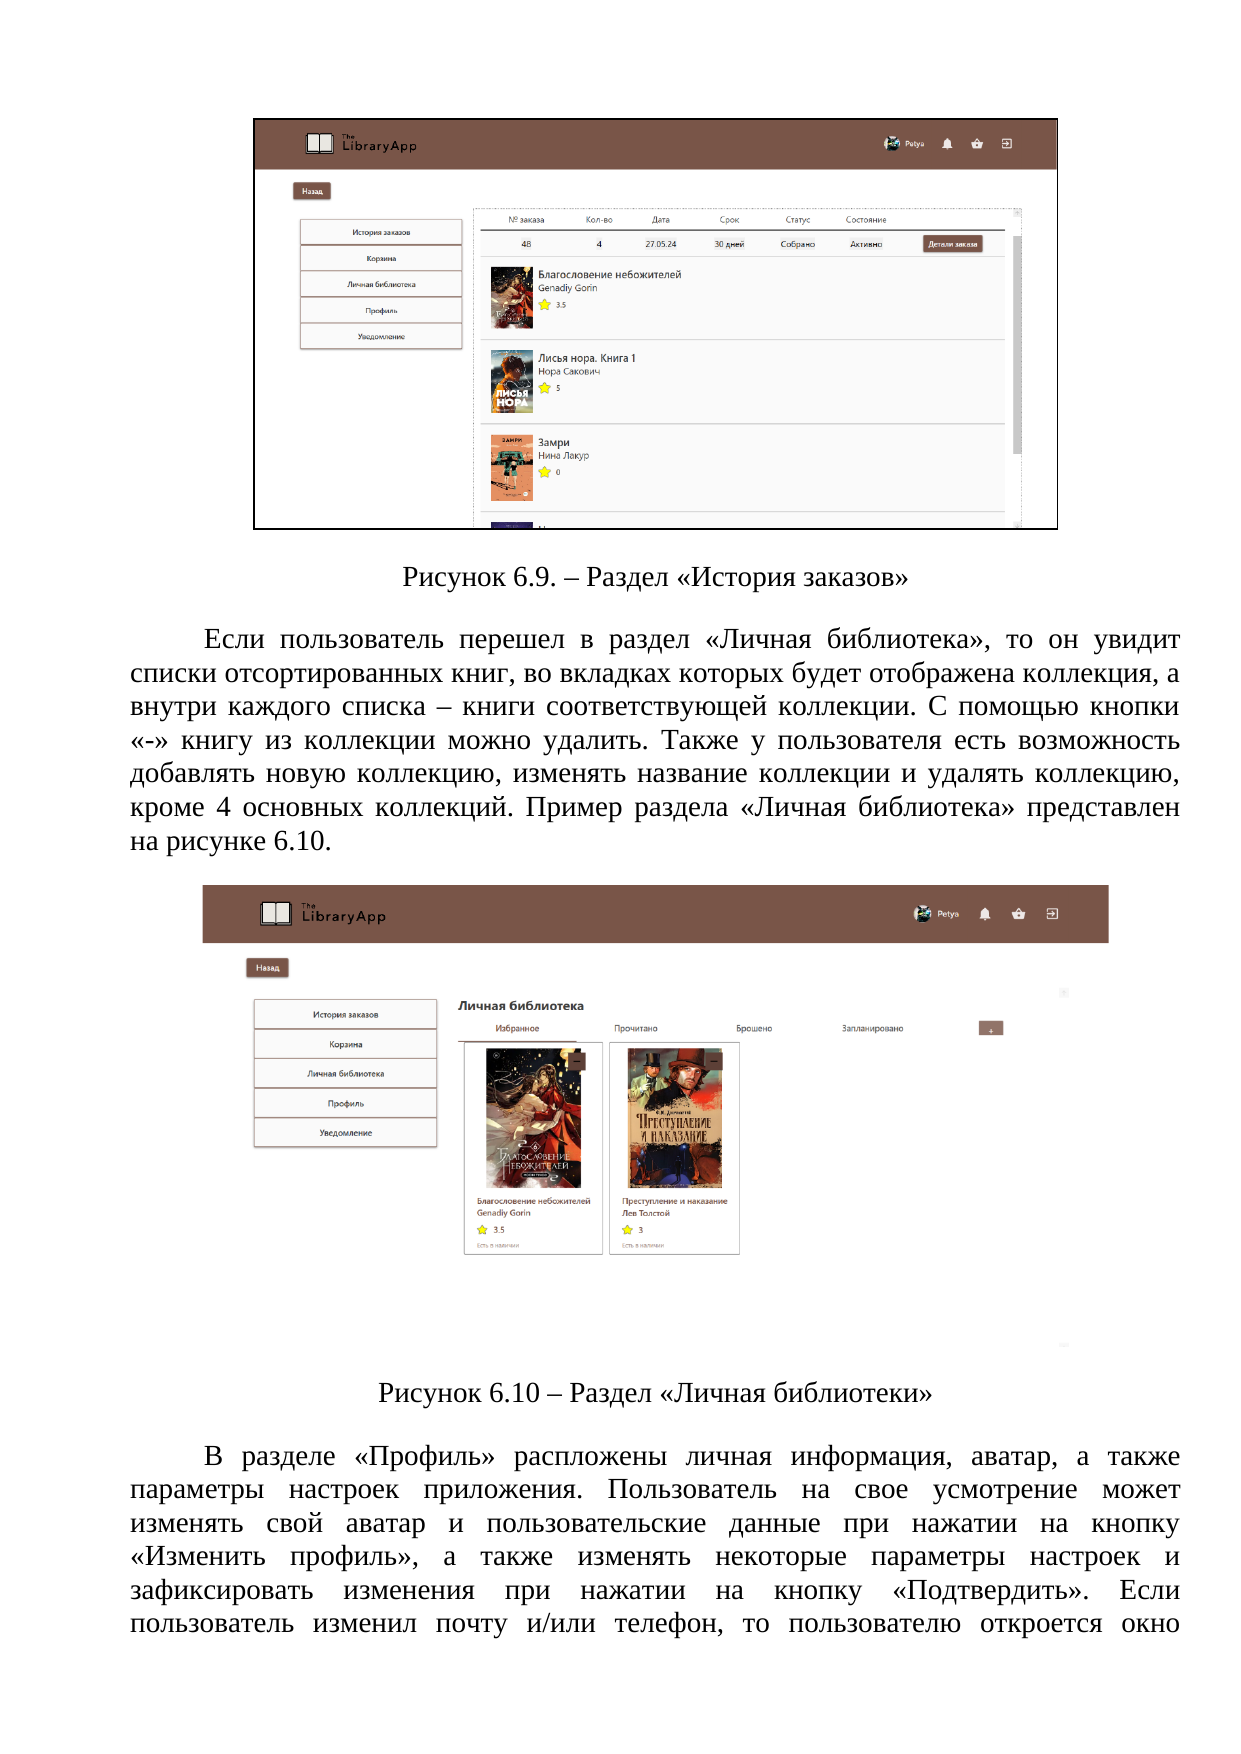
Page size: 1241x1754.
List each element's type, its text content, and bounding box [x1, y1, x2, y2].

picture [255, 120, 1057, 528]
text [130, 1438, 1181, 1639]
text Рисунок 6.10 – Раздел «Личная библиотеки» [130, 1375, 1181, 1409]
text Рисунок 6.9. – Раздел «История заказов» [130, 559, 1181, 592]
text Eсли пользователь перешел в раздел «Личная библиотека», то он увидит списки отсортированных книг, во вкладках которых будет отображена коллекция, а внутри каждого списка – книги соответствующей коллекции. С помощью кнопки «-» книгу из коллекции можно удалить. Также у пользователя есть возможность добавлять новую коллекцию, изменять название коллекции и удалять коллекцию, кроме 4 основных коллекций. Пример раздела «Личная библиотека» представлен на рисунке 6.10. [130, 621, 1181, 856]
picture [202, 885, 1109, 1347]
